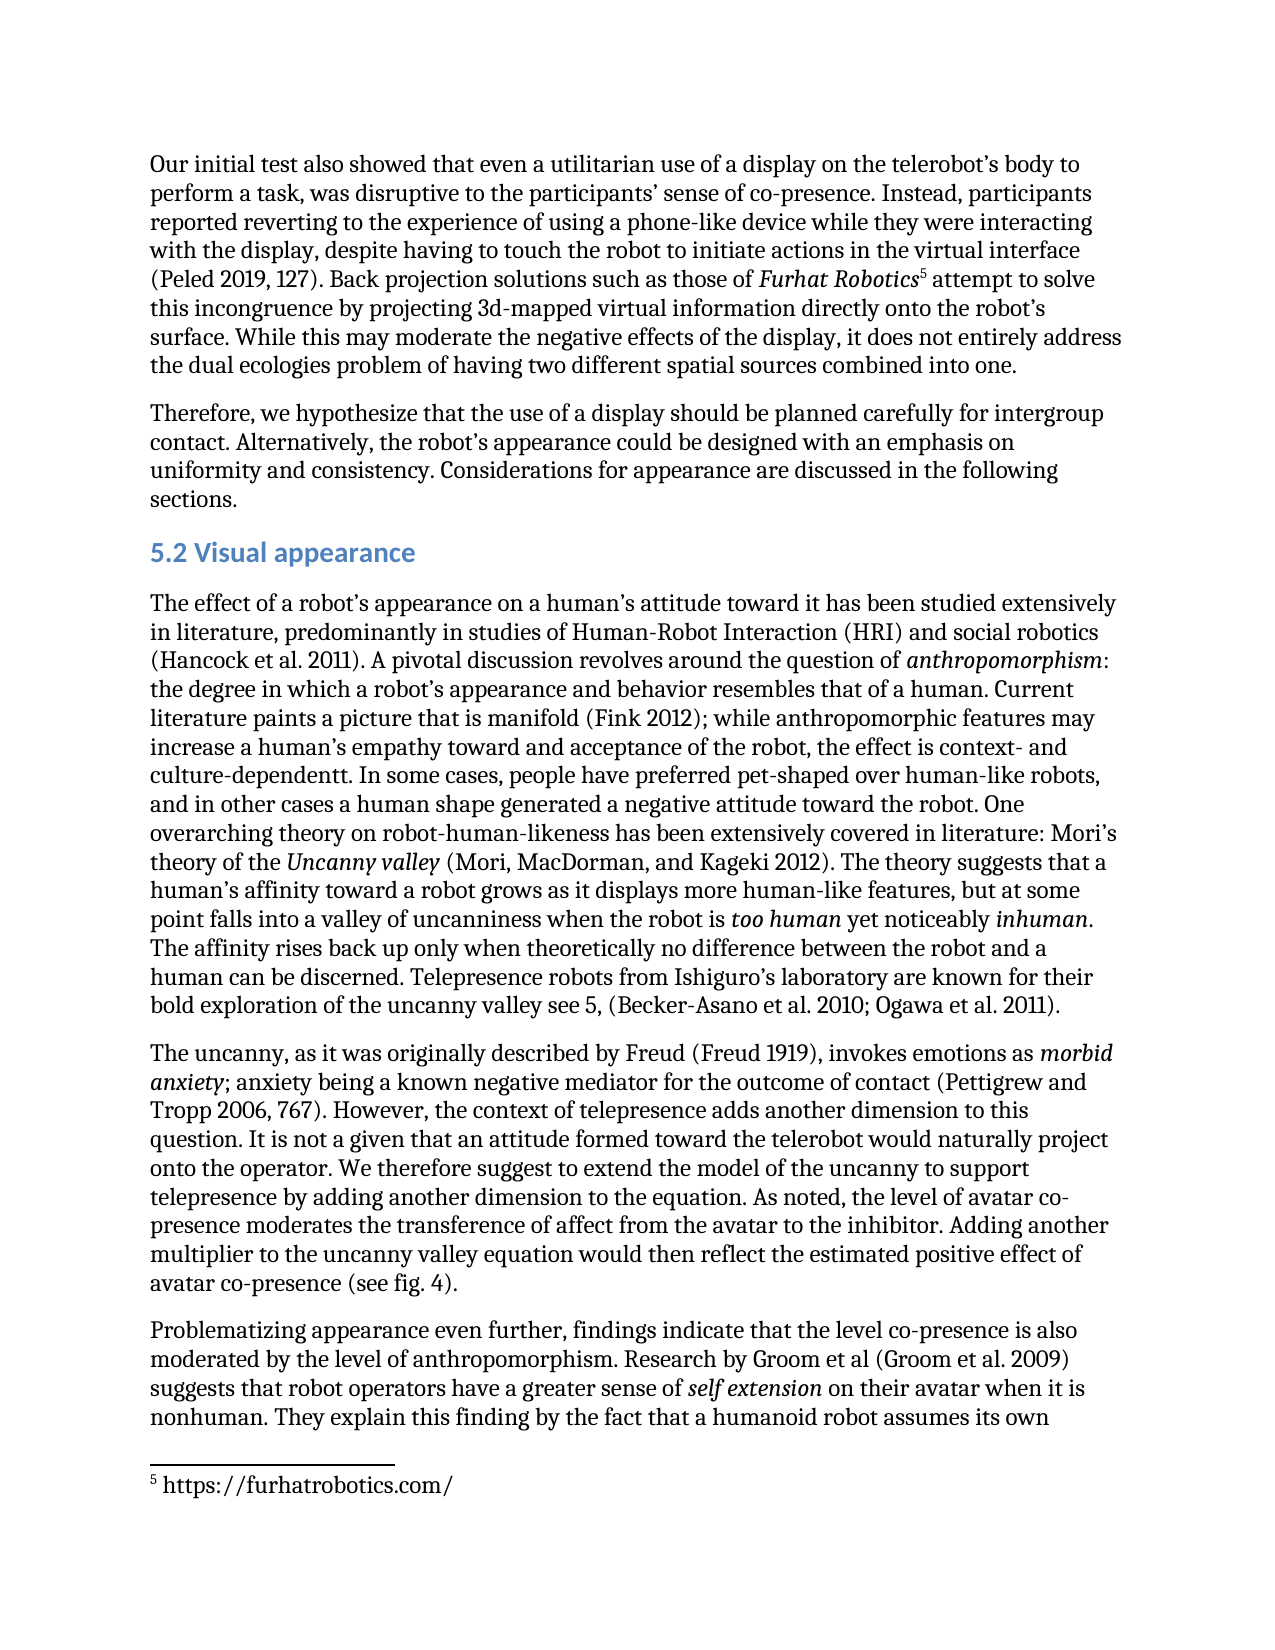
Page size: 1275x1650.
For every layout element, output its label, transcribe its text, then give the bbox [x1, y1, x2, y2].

subtitle 5.2 Visual appearance [150, 534, 1125, 570]
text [150, 1316, 1125, 1431]
text Therefore, we hypothesize that the use of a display should be planned carefully for intergroup contact. Alternatively, the robot’s appearance could be designed with an emphasis on uniformity and consistency. Considerations for appearance are discussed in the following sections. [150, 399, 1125, 514]
text The effect of a robot’s appearance on a human’s attitude toward it has been studied extensively in literature, predominantly in studies of Human-Robot Interaction (HRI) and social robotics (Hancock et al. 2011). A pivotal discussion revolves around the question of anthropomorphism: the degree in which a robot’s appearance and behavior resembles that of a human. Current literature paints a picture that is manifold (Fink 2012); while anthropomorphic features may increase a human’s empathy toward and acceptance of the robot, the effect is context- and culture-dependentt. In some cases, people have preferred pet-shaped over human-like robots, and in other cases a human shape generated a negative attitude toward the robot. One overarching theory on robot-human-likeness has been extensively covered in literature: Mori’s theory of the Uncanny valley (Mori, MacDorman, and Kageki 2012). The theory suggests that a human’s affinity toward a robot grows as it displays more human-like features, but at some point falls into a valley of uncanniness when the robot is too human yet noticeably inhuman. The affinity rises back up only when theoretically no difference between the robot and a human can be discerned. Telepresence robots from Ishiguro’s laboratory are known for their bold exploration of the uncanny valley see 5, (Becker-Asano et al. 2010; Ogawa et al. 2011). [150, 589, 1125, 1020]
text The uncanny, as it was originally described by Freud (Freud 1919), invokes emotions as morbid anxiety; anxiety being a known negative mediator for the outcome of contact (Pettigrew and Tropp 2006, 767). However, the context of telepresence adds another dimension to this question. It is not a given that an attitude formed toward the telerobot would naturally project onto the operator. We therefore suggest to extend the model of the uncanny to support telepresence by adding another dimension to the equation. As noted, the level of avatar co-presence moderates the transference of affect from the avatar to the inhibitor. Adding another multiplier to the uncanny valley equation would then reflect the estimated positive effect of avatar co-presence (see fig. 4). [150, 1039, 1125, 1298]
text Our initial test also showed that even a utilitarian use of a display on the telerobot’s body to perform a task, was disruptive to the participants’ sense of co-presence. Instead, participants reported reverting to the experience of using a phone-like device while they were interacting with the display, despite having to touch the robot to initiate actions in the virtual interface (Peled 2019, 127). Back projection solutions such as those of Furhat Robotics attempt to solve this incongruence by projecting 3d-mapped virtual information directly onto the robot’s surface. While this may moderate the negative effects of the display, it does not entirely address the dual ecologies problem of having two different spatial sources combined into one. [150, 150, 1125, 380]
